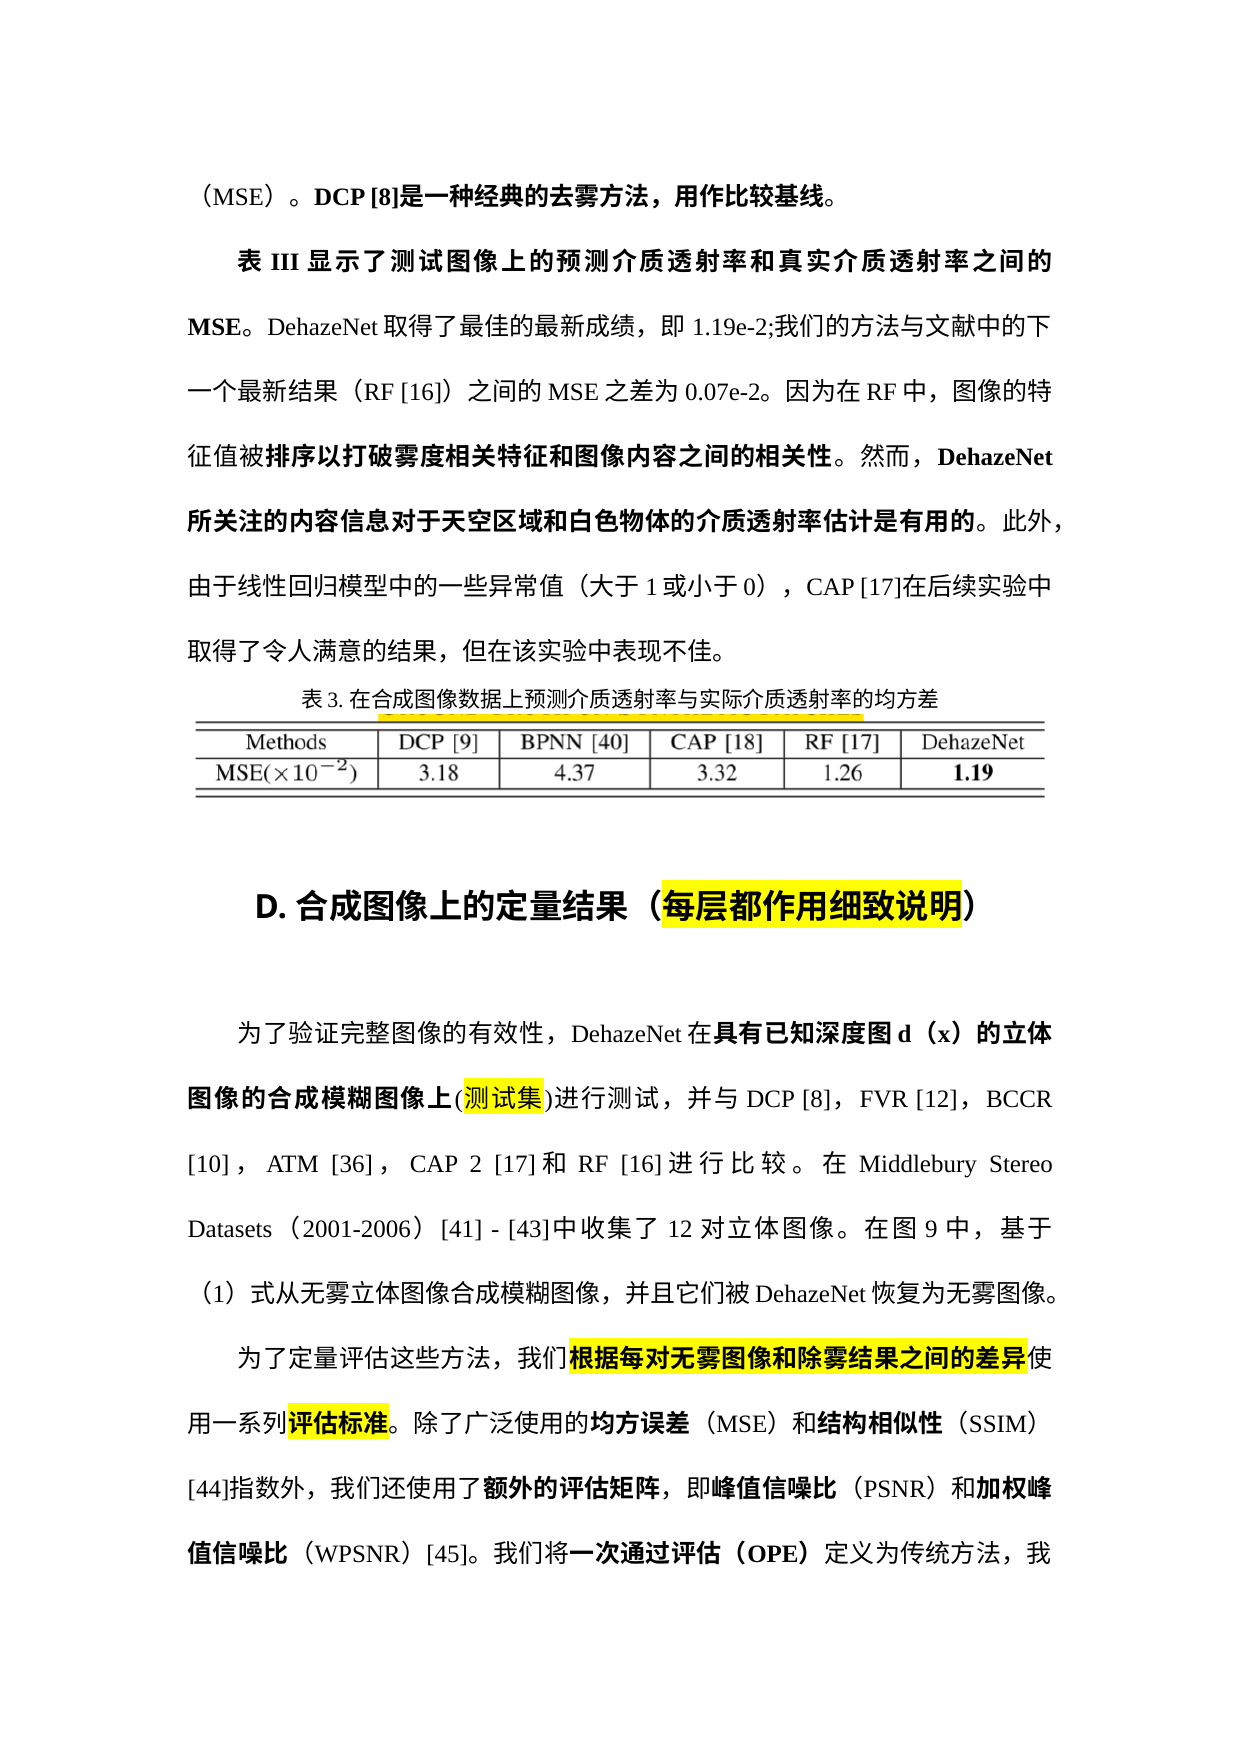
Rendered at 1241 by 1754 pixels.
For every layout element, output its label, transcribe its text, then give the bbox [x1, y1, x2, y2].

text 表3. 在合成图像数据上预测介质透射率与实际介质透射率的均方差 [187, 682, 1053, 714]
subtitle D. 合成图像上的定量结果（每层都作用细致说明） [187, 872, 1053, 937]
text 表III显示了测试图像上的预测介质透射率和真实介质透射率之间的MSE。DehazeNet取得了最佳的最新成绩，即1.19e-2;我们的方法与文献中的下一个最新结果（RF [16]）之间的MSE之差为0.07e-2。因为在RF中，图像的特征值被排序以打破雾度相关特征和图像内容之间的相关性。然而，DehazeNet所关注的内容信息对于天空区域和白色物体的介质透射率估计是有用的。此外，由于线性回归模型中的一些异常值（大于1或小于0），CAP [17]在后续实验中取得了令人满意的结果，但在该实验中表现不佳。 [187, 227, 1053, 682]
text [187, 162, 1053, 227]
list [187, 1324, 1053, 1584]
picture [187, 714, 1053, 816]
list 为了验证完整图像的有效性，DehazeNet在具有已知深度图d（x）的立体图像的合成模糊图像上(测试集)进行测试，并与DCP [8]，FVR [12]，BCCR [10]，ATM [36]，CAP 2 [17]和RF [16]进行比较。在Middlebury Stereo Datasets（2001-2006）[41] - [43]中收集了12对立体图像。在图9中，基于（1）式从无雾立体图像合成模糊图像，并且它们被DehazeNet恢复为无雾图像。 [187, 999, 1053, 1324]
